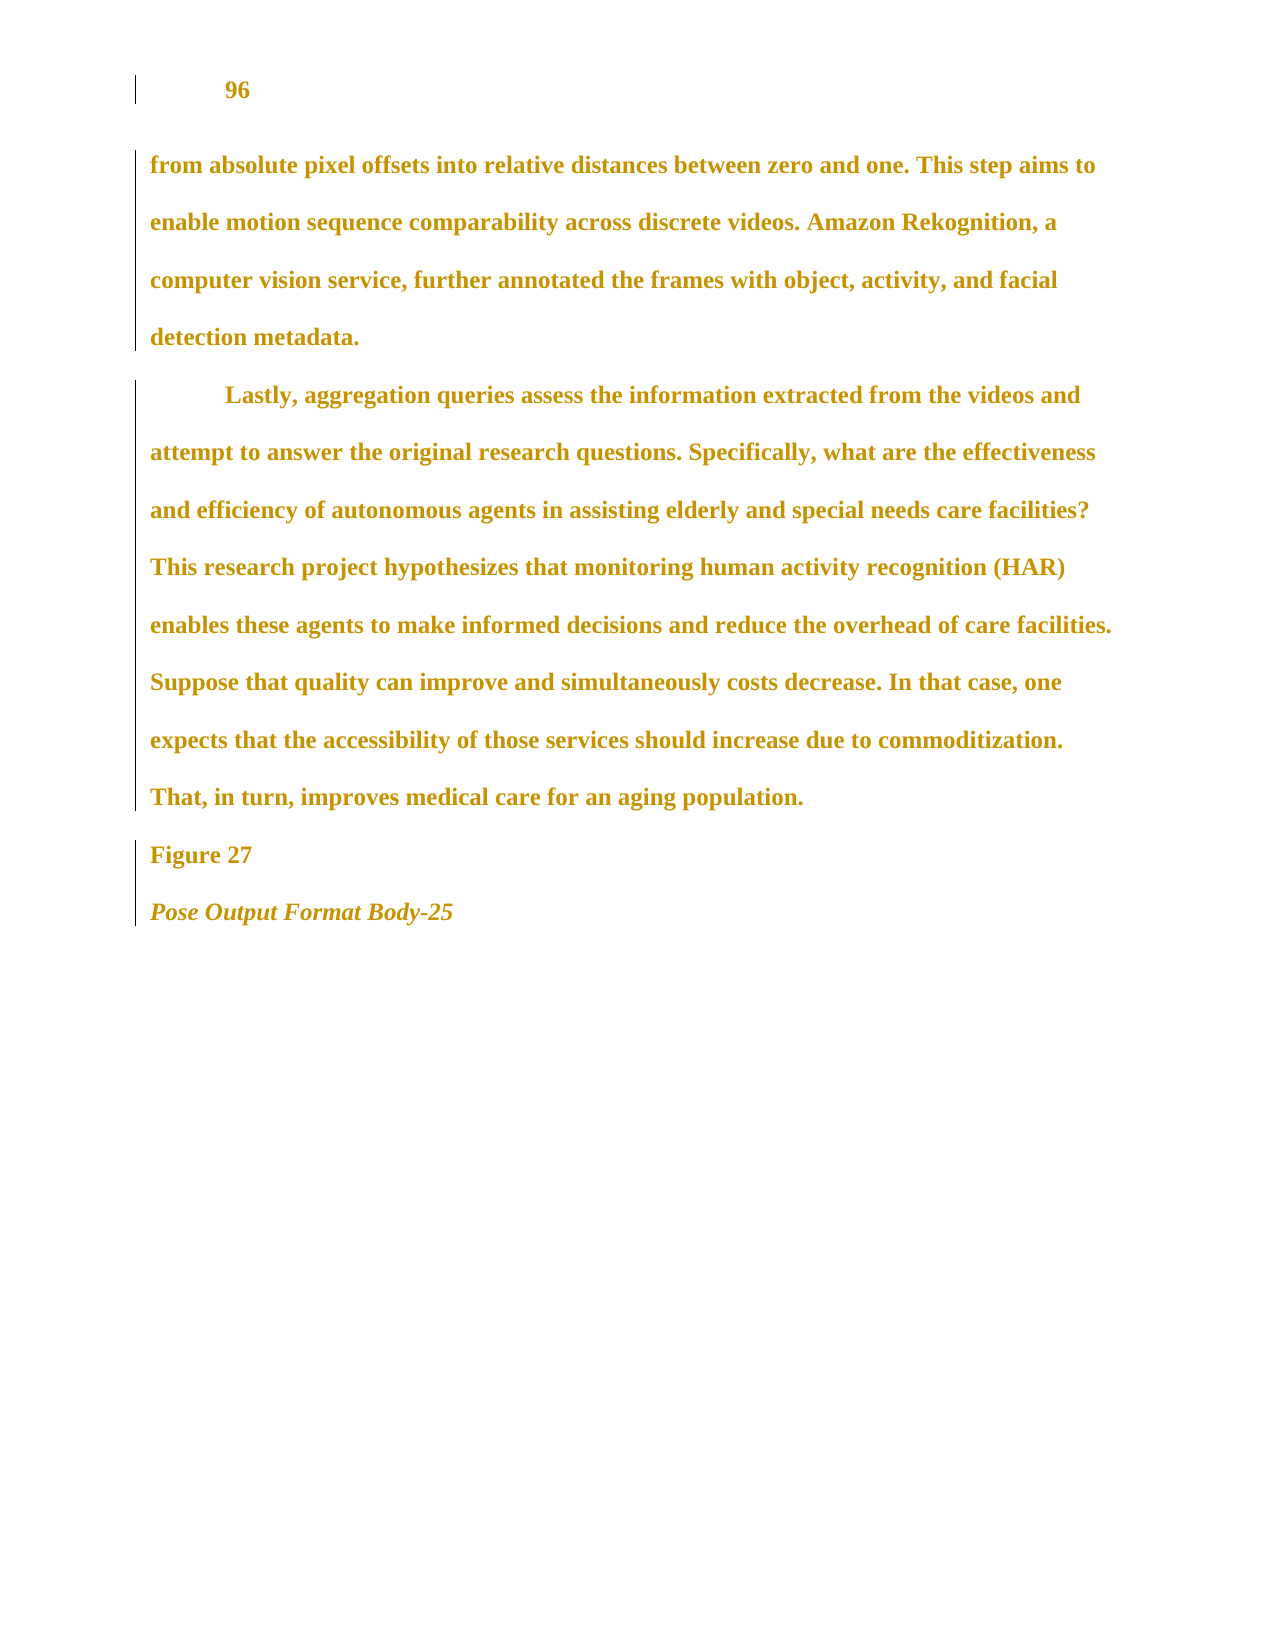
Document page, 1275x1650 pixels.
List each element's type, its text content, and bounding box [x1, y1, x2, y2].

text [150, 150, 1125, 351]
text Lastly, aggregation queries assess the information extracted from the videos and attempt to answer the original research questions. Specifically, what are the effectiveness and efficiency of autonomous agents in assisting elderly and special needs care facilities? This research project hypothesizes that monitoring human activity recognition (HAR) enables these agents to make informed decisions and reduce the overhead of care facilities. Suppose that quality can improve and simultaneously costs decrease. In that case, one expects that the accessibility of those services should increase due to commoditization. That, in turn, improves medical care for an aging population. [150, 380, 1125, 811]
text Figure 27 Pose Output Format Body-25 [150, 840, 1125, 926]
